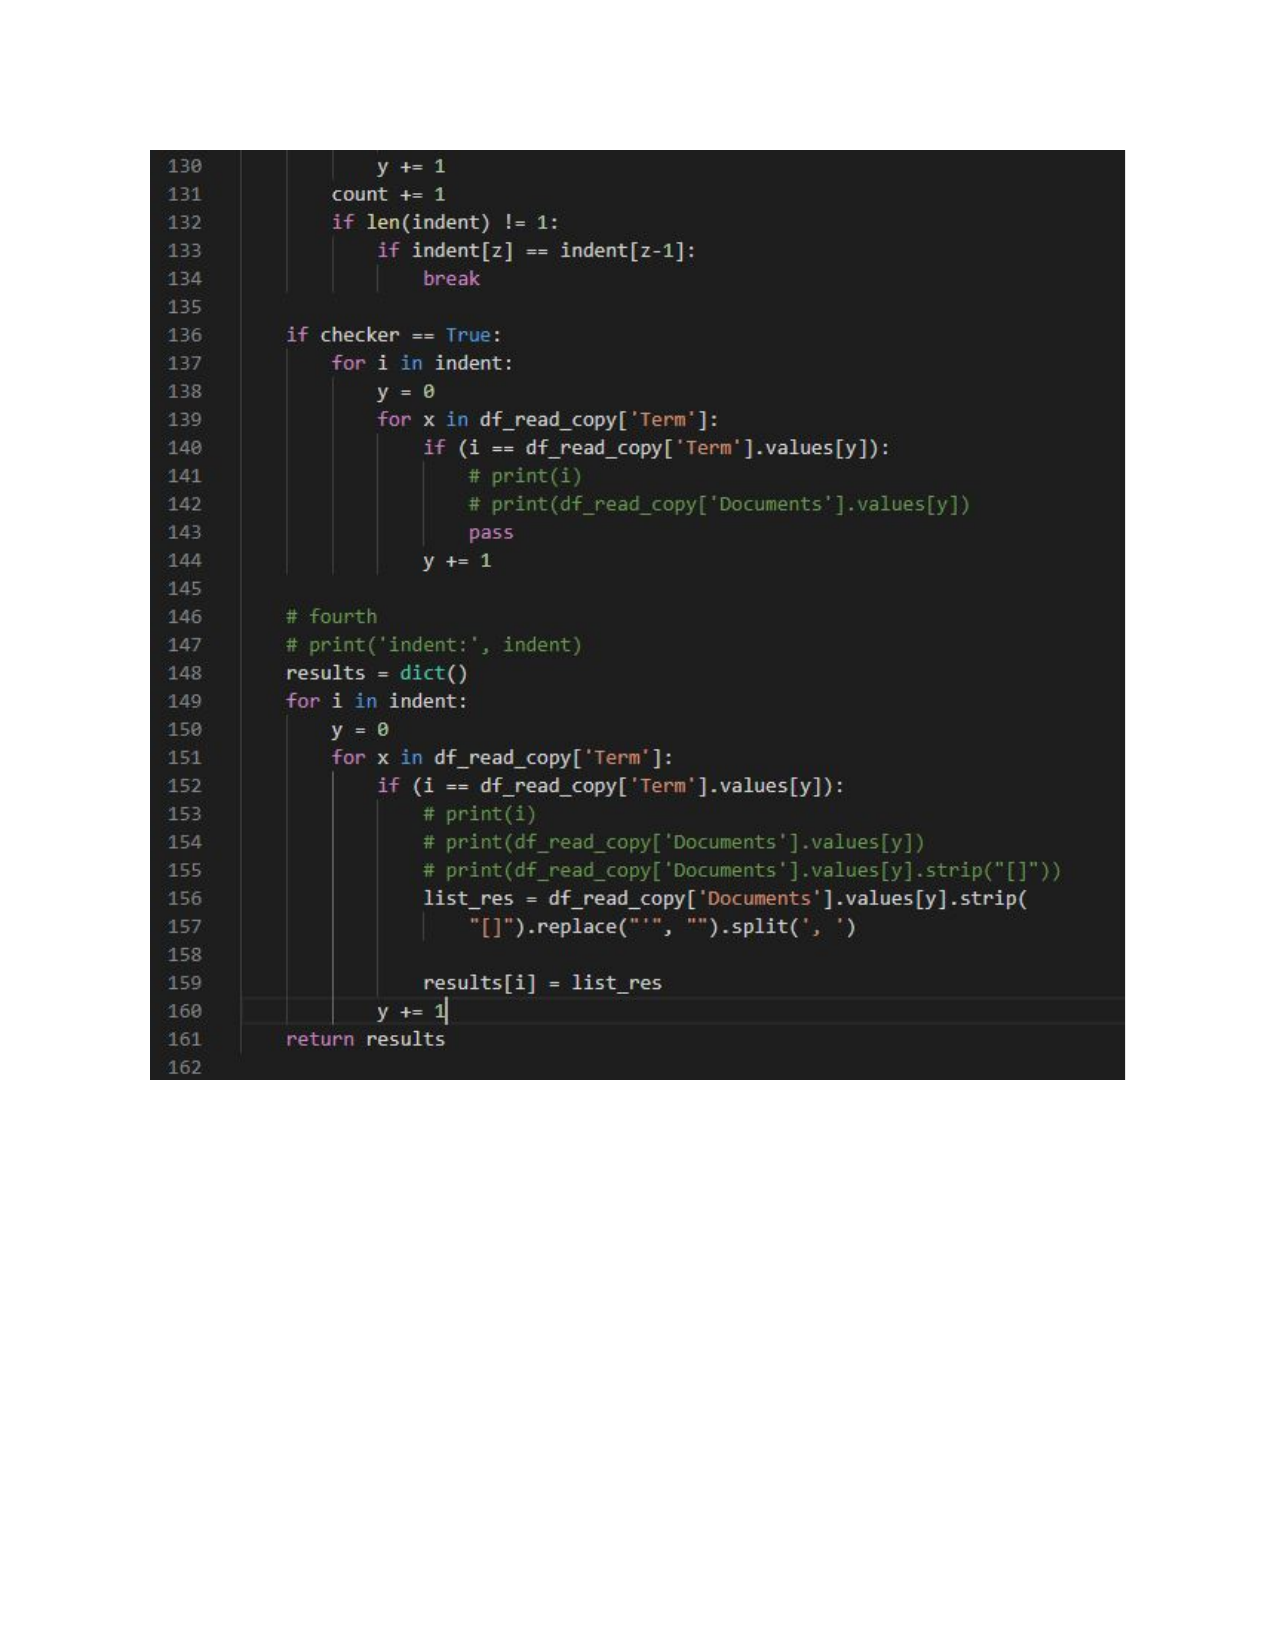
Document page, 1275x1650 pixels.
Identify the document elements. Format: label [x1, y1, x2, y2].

picture [150, 150, 1125, 1080]
